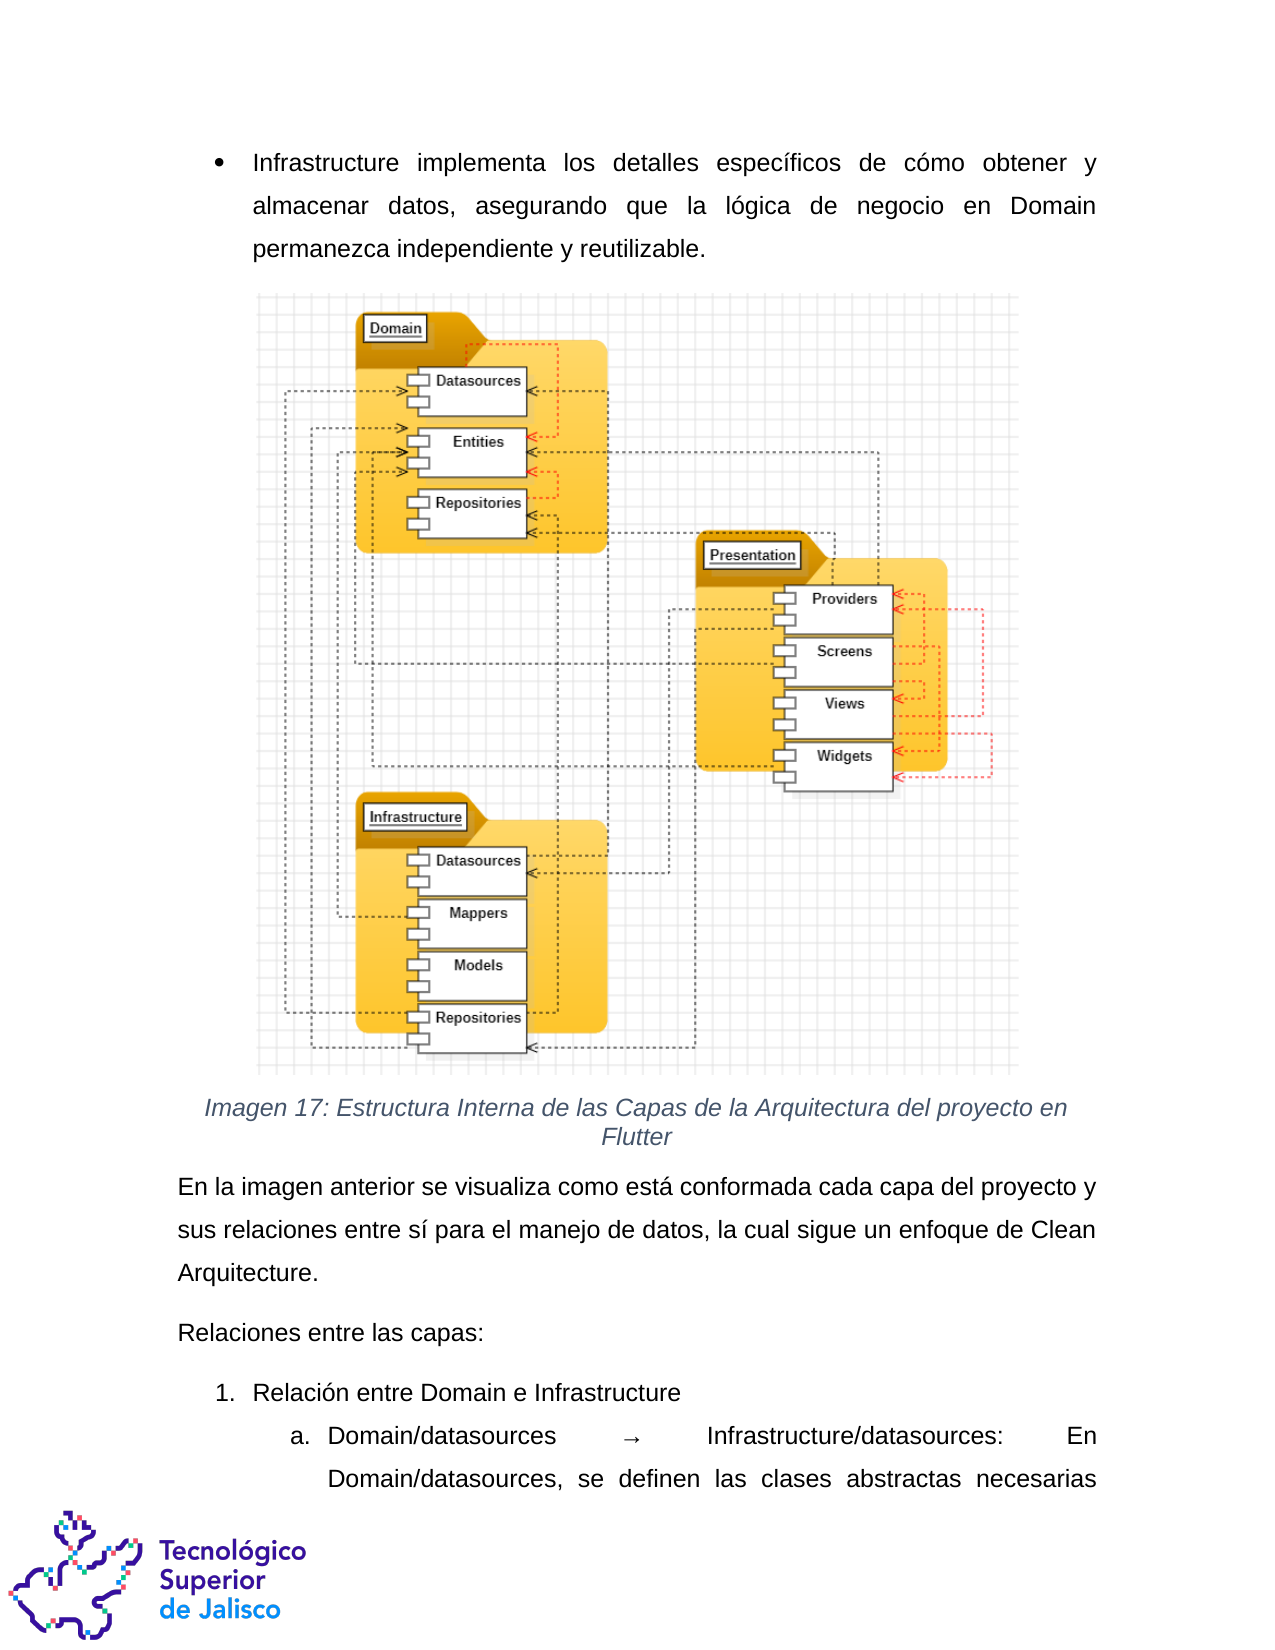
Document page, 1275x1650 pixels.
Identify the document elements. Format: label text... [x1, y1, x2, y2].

list Relación entre Domain e Infrastructure [215, 1377, 1098, 1406]
picture [256, 293, 1019, 1075]
picture [1, 1503, 313, 1647]
list Infrastructure implementa los detalles específicos de cómo obtener y almacenar datos, asegurando que la lógica de negocio en Domain permanezca independiente y reutilizable. [215, 148, 1098, 263]
text Imagen 17: Estructura Interna de las Capas de la Arquitectura del proyecto en Flutter [177, 1093, 1098, 1151]
text Relaciones entre las capas: [177, 1318, 1098, 1346]
text En la imagen anterior se visualiza como está conformada cada capa del proyecto y sus relaciones entre sí para el manejo de datos, la cual sigue un enfoque de Clean Arquitecture. [177, 1172, 1098, 1287]
